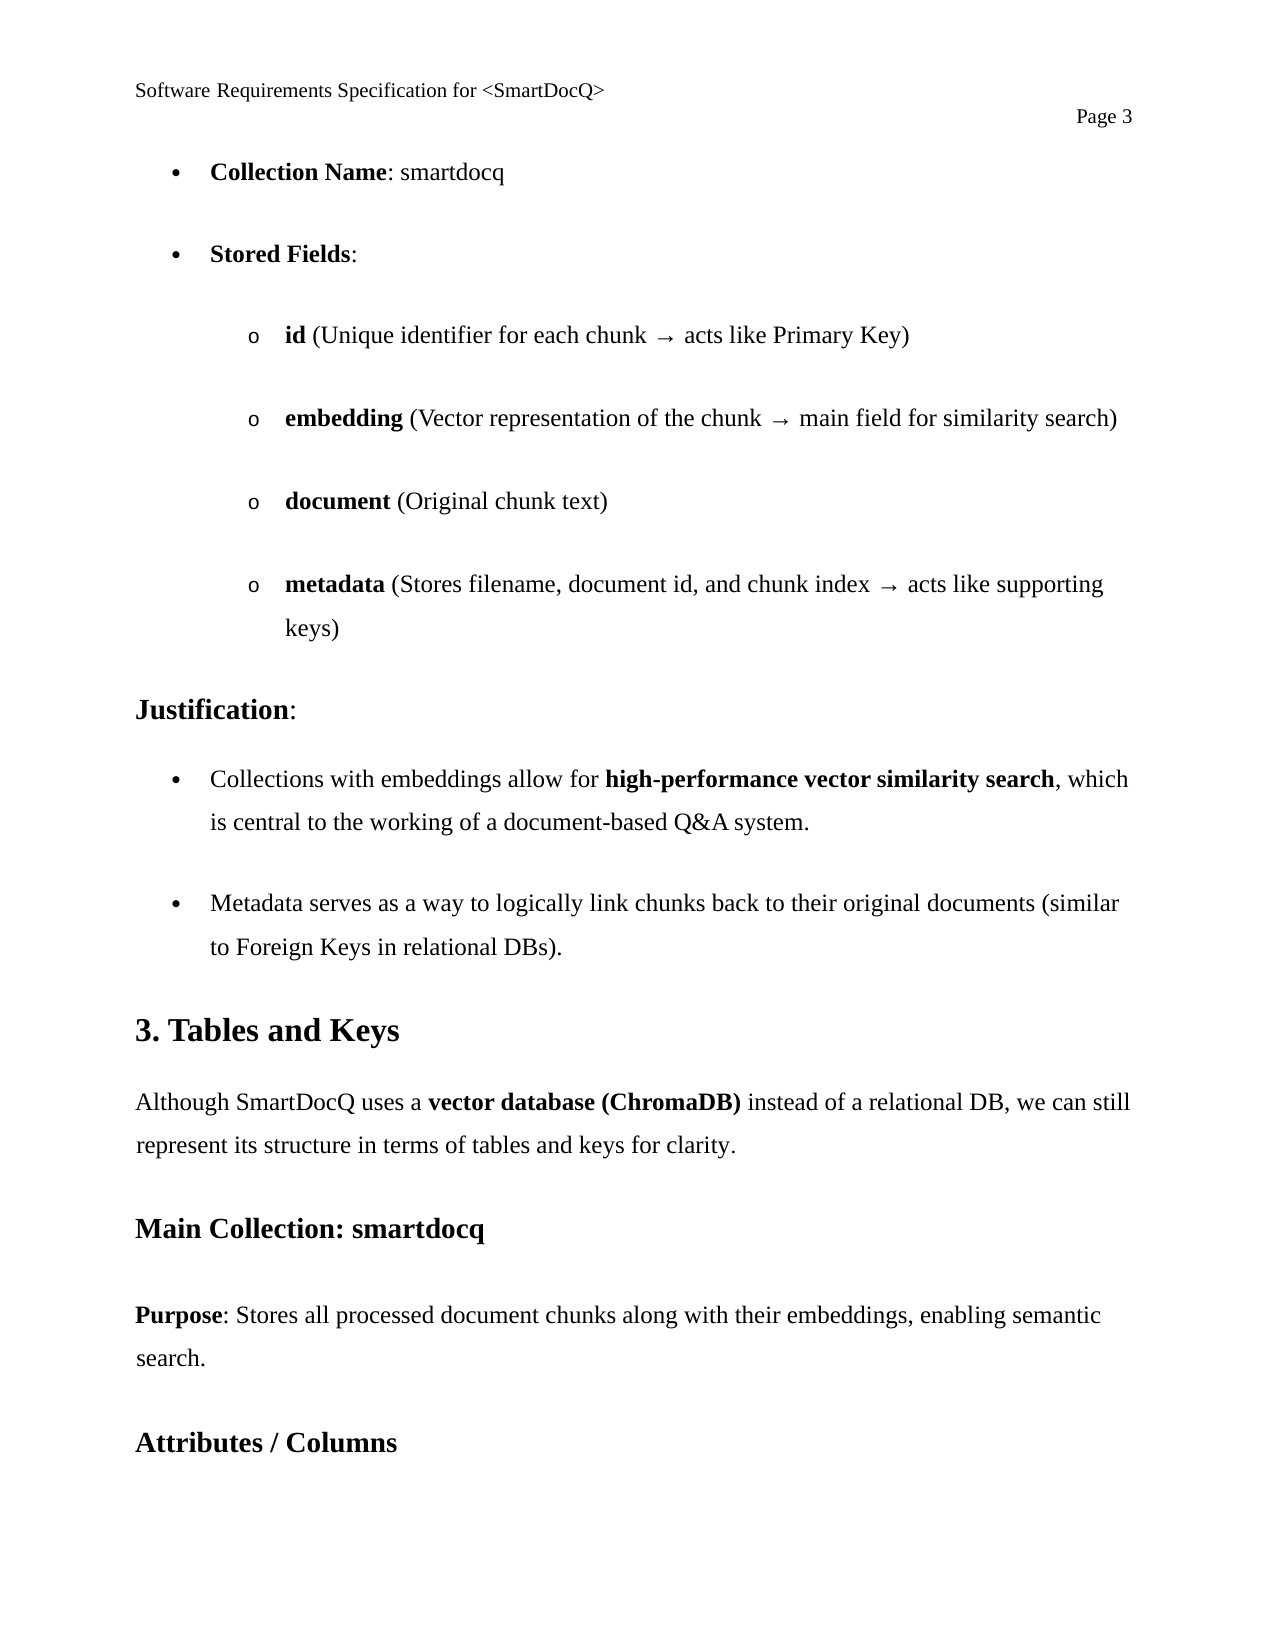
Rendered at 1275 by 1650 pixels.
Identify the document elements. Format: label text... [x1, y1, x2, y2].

list Stored Fields: [172, 239, 1137, 268]
list id (Unique identifier for each chunk → acts like Primary Key) [247, 321, 1137, 350]
text Although SmartDocQ uses a vector database (ChromaDB) instead of a relational DB, we can still represent its structure in terms of tables and keys for clarity. [135, 1087, 1137, 1159]
list Collections with embeddings allow for high-performance vector similarity search, which is central to the working of a document-based Q&A system. [172, 764, 1137, 836]
list embedding (Vector representation of the chunk → main field for similarity search) [247, 403, 1137, 433]
text Purpose: Stores all processed document chunks along with their embeddings, enabling semantic search. [135, 1300, 1137, 1372]
list Collection Name: smartdocq [172, 157, 1137, 186]
text Main Collection: smartdocq [135, 1211, 1137, 1245]
text 3. Tables and Keys [135, 1013, 1137, 1048]
list Metadata serves as a way to logically link chunks back to their original documents (similar to Foreign Keys in relational DBs). [172, 888, 1137, 960]
list metadata (Stores filename, document id, and chunk index → acts like supporting keys) [247, 569, 1137, 642]
text Attributes / Columns [135, 1425, 1137, 1458]
text Justification: [135, 694, 1137, 725]
list document (Original chunk text) [247, 486, 1137, 516]
